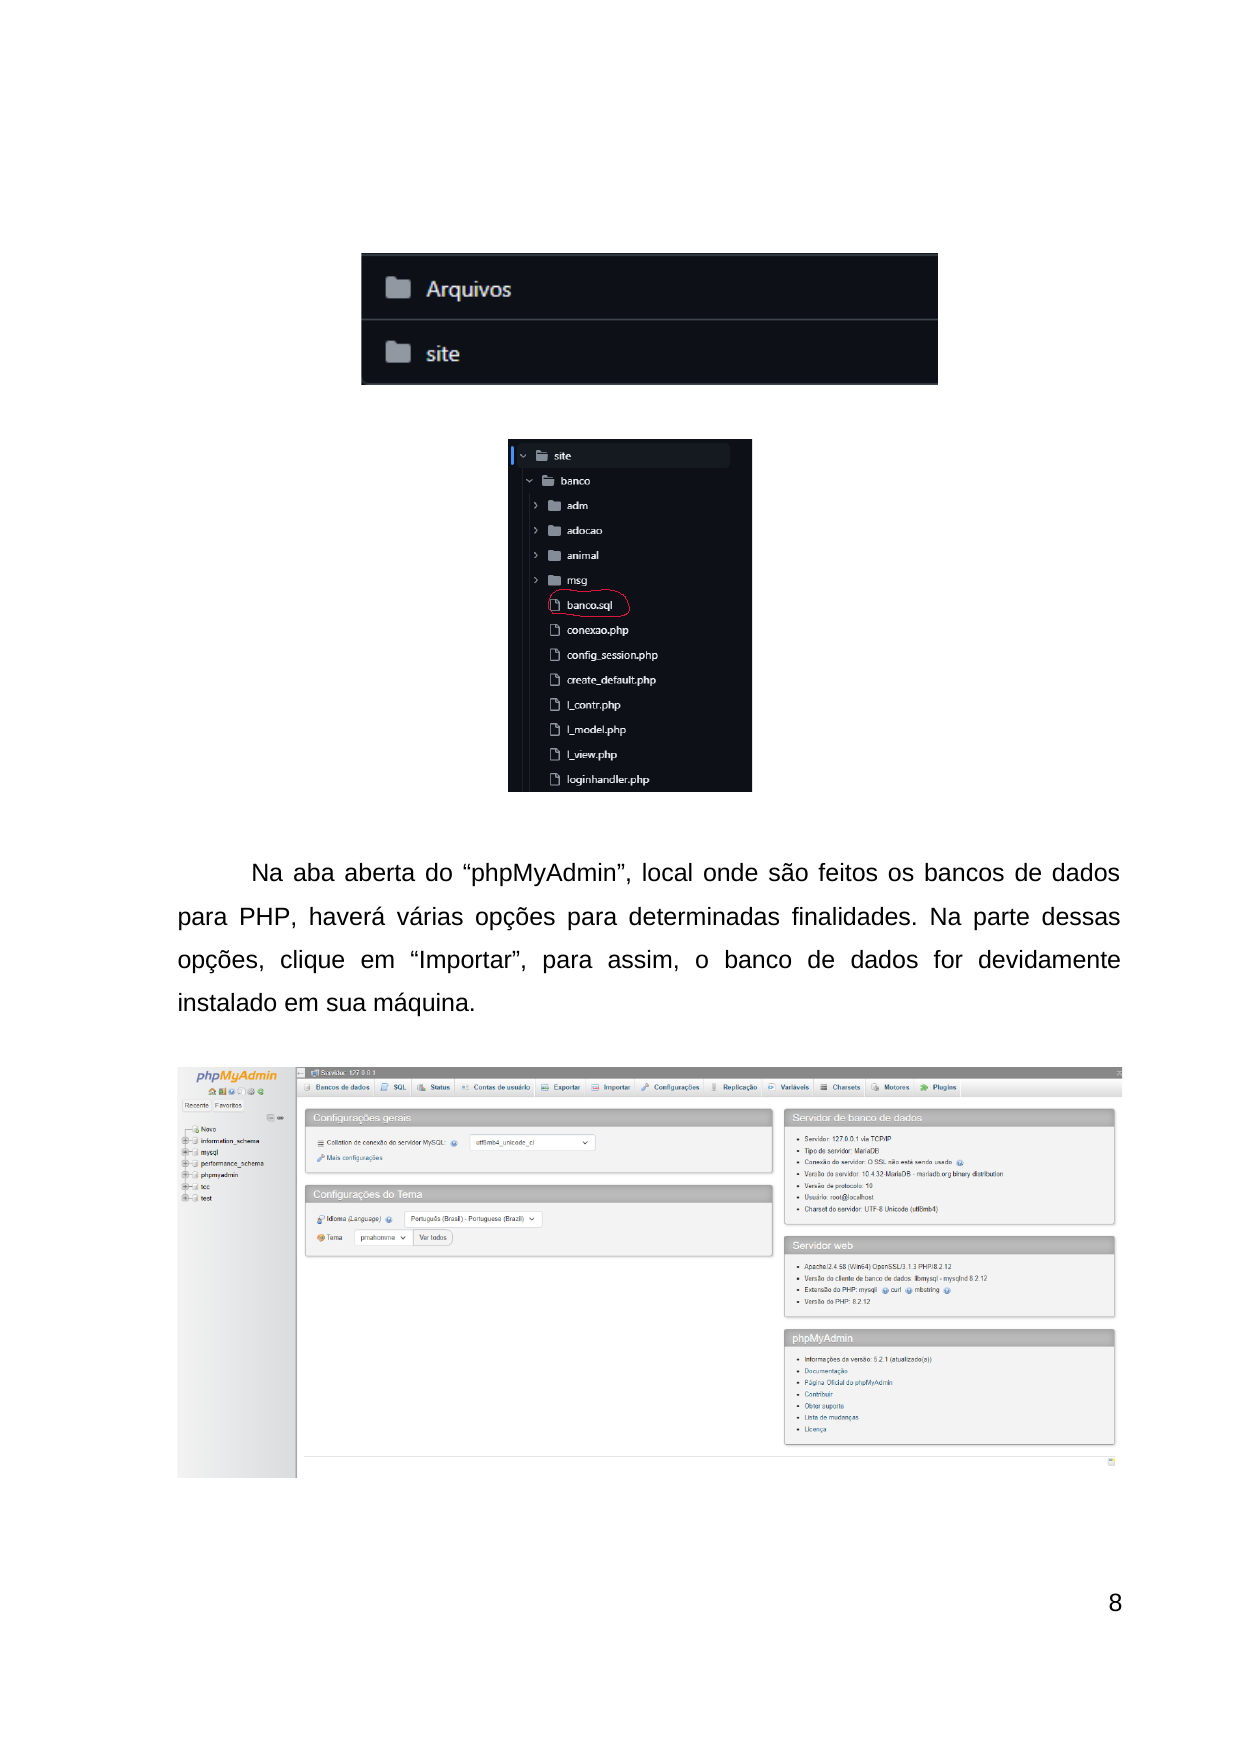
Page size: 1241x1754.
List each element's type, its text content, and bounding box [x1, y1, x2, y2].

picture [361, 253, 938, 385]
picture [508, 439, 753, 792]
text Na aba aberta do “phpMyAdmin”, local onde são feitos os bancos de dados para PHP, haverá várias opções para determinadas finalidades. Na parte dessas opções, clique em “Importar”, para assim, o banco de dados for devidamente instalado em sua máquina. [177, 858, 1122, 1017]
picture [177, 1067, 1123, 1478]
